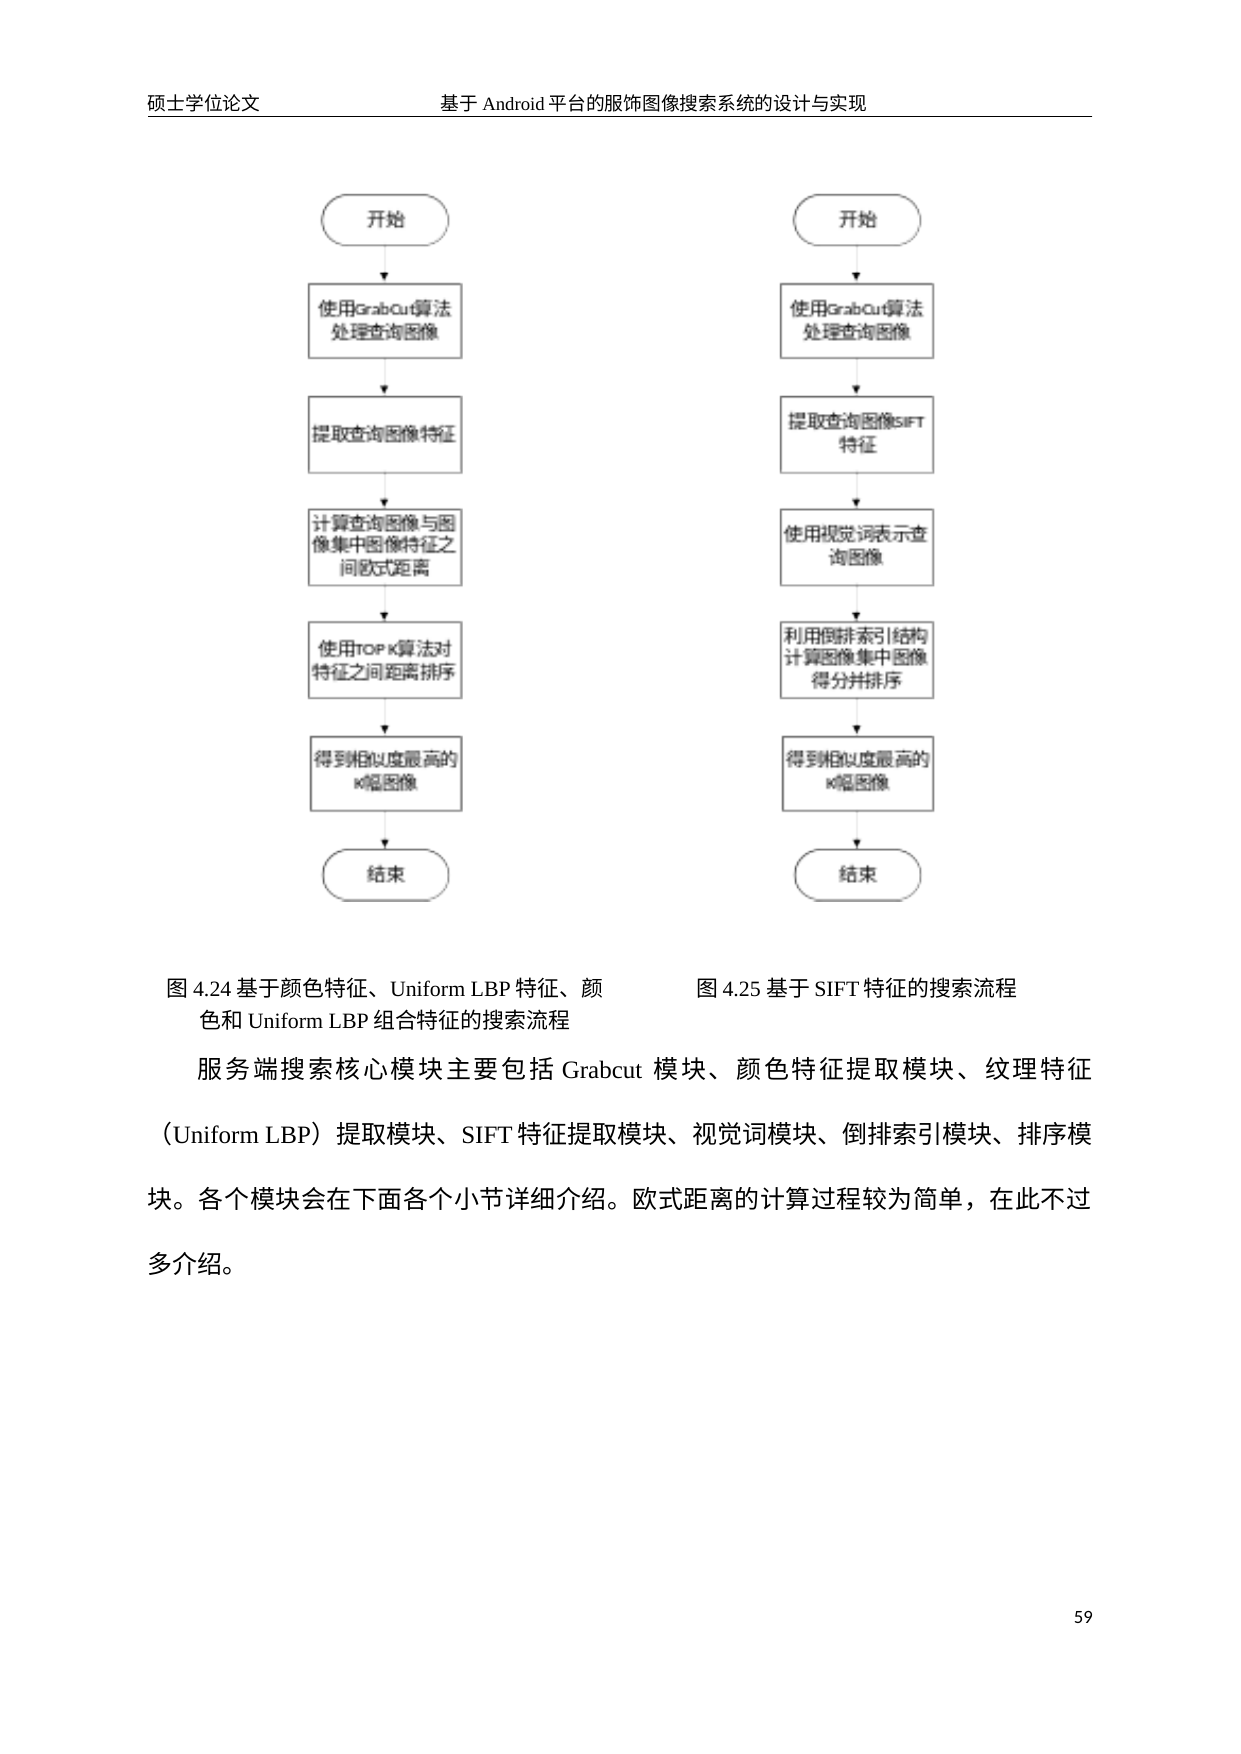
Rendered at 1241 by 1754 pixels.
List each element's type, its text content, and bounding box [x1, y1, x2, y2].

table_header [620, 192, 1092, 970]
table_cell 图4.24 基于颜色特征、Uniform LBP特征、颜色和Uniform LBP组合特征的搜索流程 [149, 970, 620, 1035]
table_header [149, 192, 620, 970]
list 服务端搜索核心模块主要包括Grabcut 模块、颜色特征提取模块、纹理特征（Uniform LBP）提取模块、SIFT特征提取模块、视觉词模块、倒排索引模块、排序模块。各个模块会在下面各个小节详细介绍。欧式距离的计算过程较为简单，在此不过多介绍。 [148, 1035, 1092, 1295]
table_cell 图4.25 基于SIFT特征的搜索流程 [620, 970, 1092, 1035]
